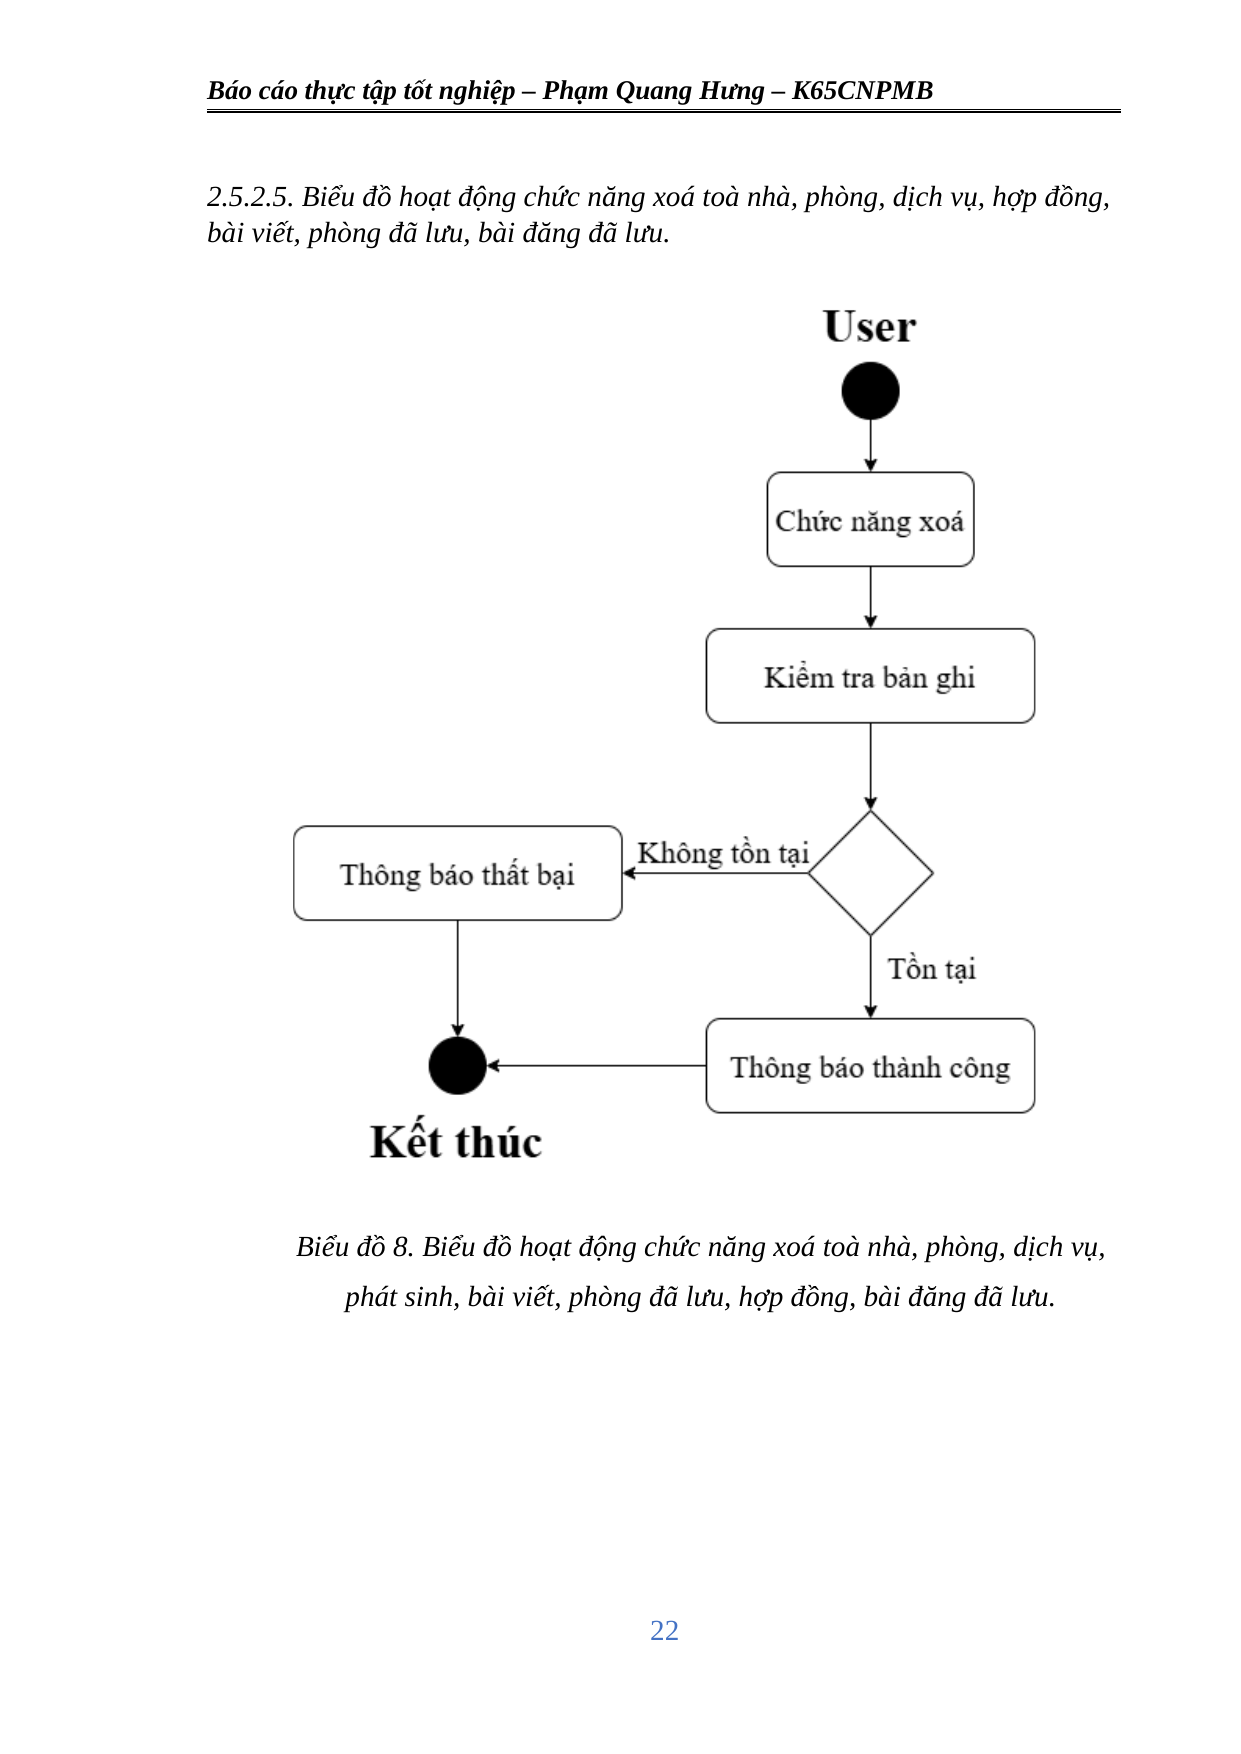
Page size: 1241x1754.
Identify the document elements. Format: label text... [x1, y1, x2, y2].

picture [293, 263, 1036, 1203]
subtitle 2.5.2.5. Biểu đồ hoạt động chức năng xoá toà nhà, phòng, dịch vụ, hợp đồng, bài viết, phòng đã lưu, bài đăng đã lưu. [207, 179, 1122, 248]
subtitle Biểu đồ 8. Biểu đồ hoạt động chức năng xoá toà nhà, phòng, dịch vụ, phát sinh, bài viết, phòng đã lưu, hợp đồng, bài đăng đã lưu. [282, 1229, 1122, 1313]
